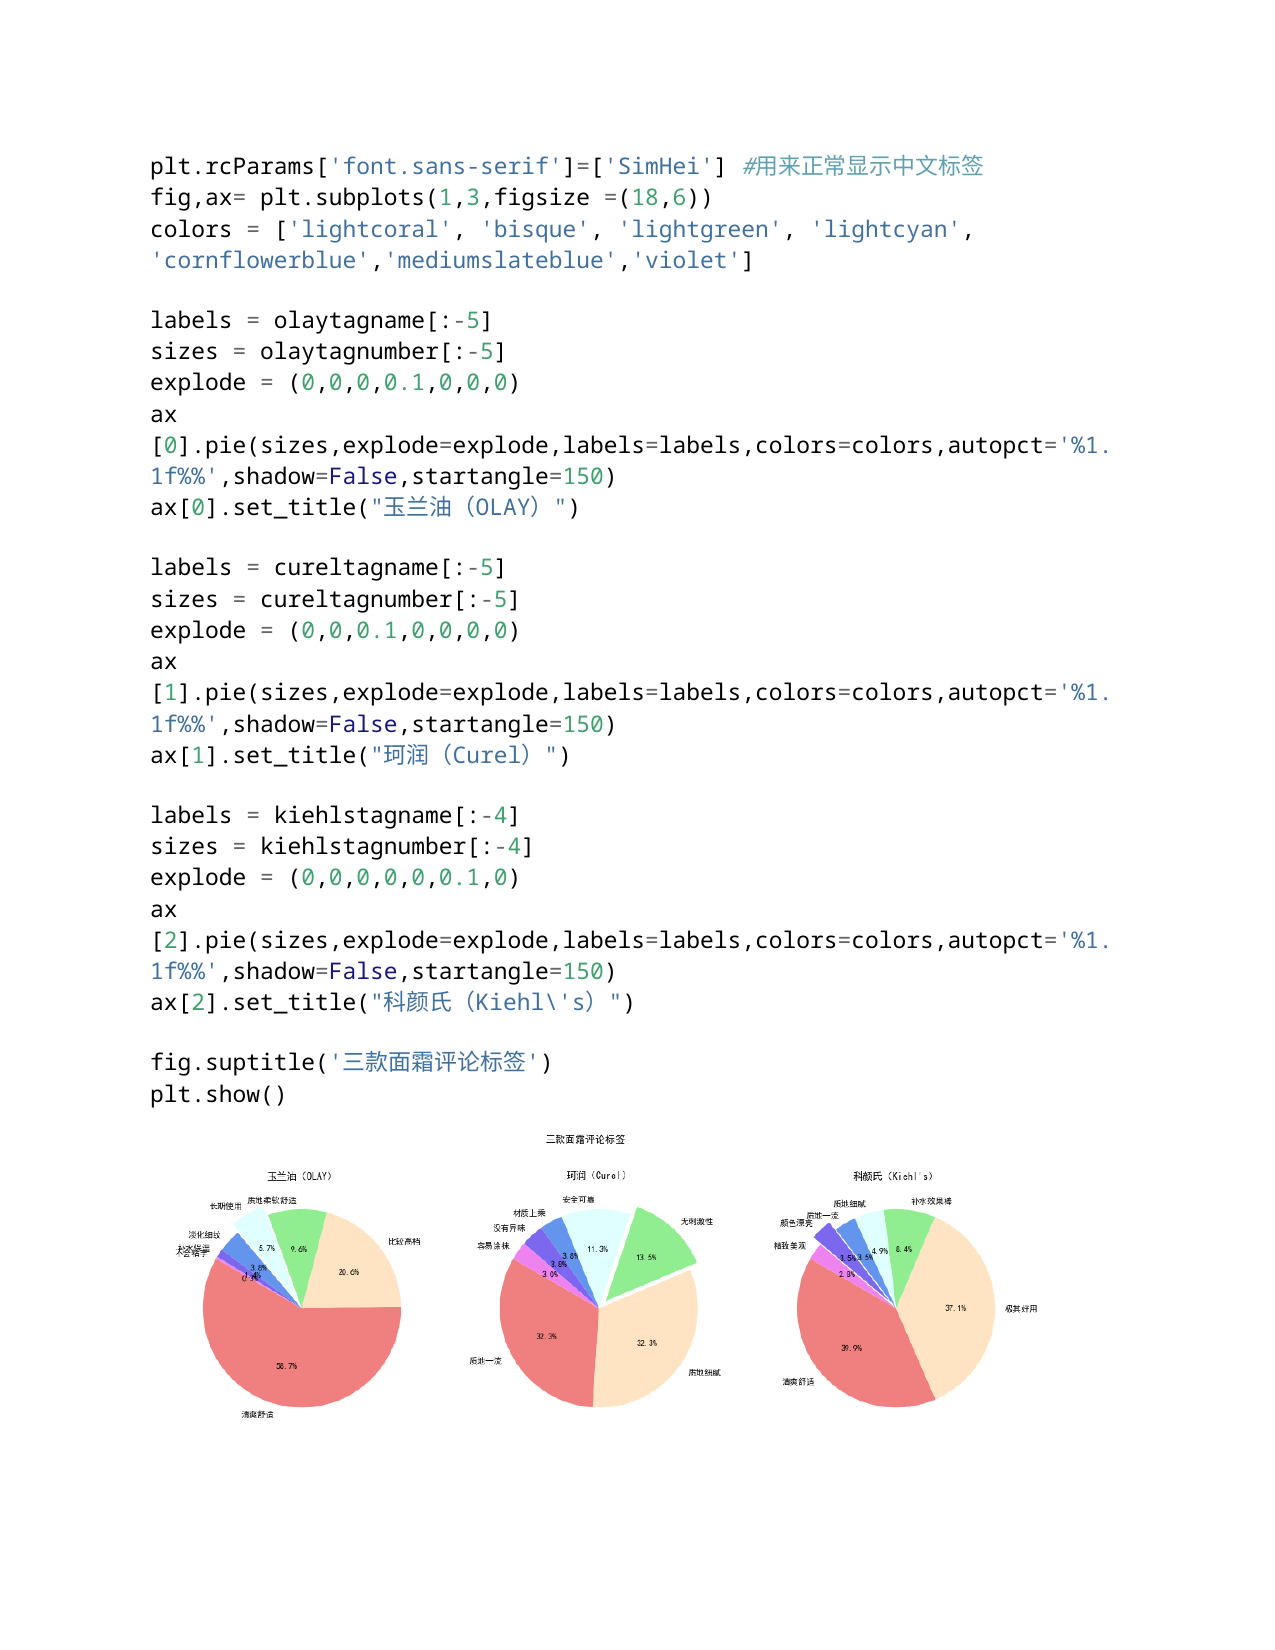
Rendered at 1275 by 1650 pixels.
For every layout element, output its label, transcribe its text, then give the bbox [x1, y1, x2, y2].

picture [168, 1129, 1044, 1438]
text plt.rcParams['font.sans-serif']=['SimHei'] #用来正常显示中文标签 fig,ax= plt.subplots(1,3,figsize =(18,6)) colors = ['lightcoral', 'bisque', 'lightgreen', 'lightcyan', 'cornflowerblue','mediumslateblue','violet'] labels = olaytagname[:-5] sizes = olaytagnumber[:-5] explode = (0,0,0,0.1,0,0,0) ax[0].pie(sizes,explode=explode,labels=labels,colors=colors,autopct='%1.1f%%',shadow=False,startangle=150) ax[0].set_title("玉兰油（OLAY）") labels = cureltagname[:-5] sizes = cureltagnumber[:-5] explode = (0,0,0.1,0,0,0,0) ax[1].pie(sizes,explode=explode,labels=labels,colors=colors,autopct='%1.1f%%',shadow=False,startangle=150) ax[1].set_title("珂润（Curel）") labels = kiehlstagname[:-4] sizes = kiehlstagnumber[:-4] explode = (0,0,0,0,0,0.1,0) ax[2].pie(sizes,explode=explode,labels=labels,colors=colors,autopct='%1.1f%%',shadow=False,startangle=150) ax[2].set_title("科颜氏（Kiehl\'s）") fig.suptitle('三款面霜评论标签') plt.show() [150, 150, 1125, 1109]
